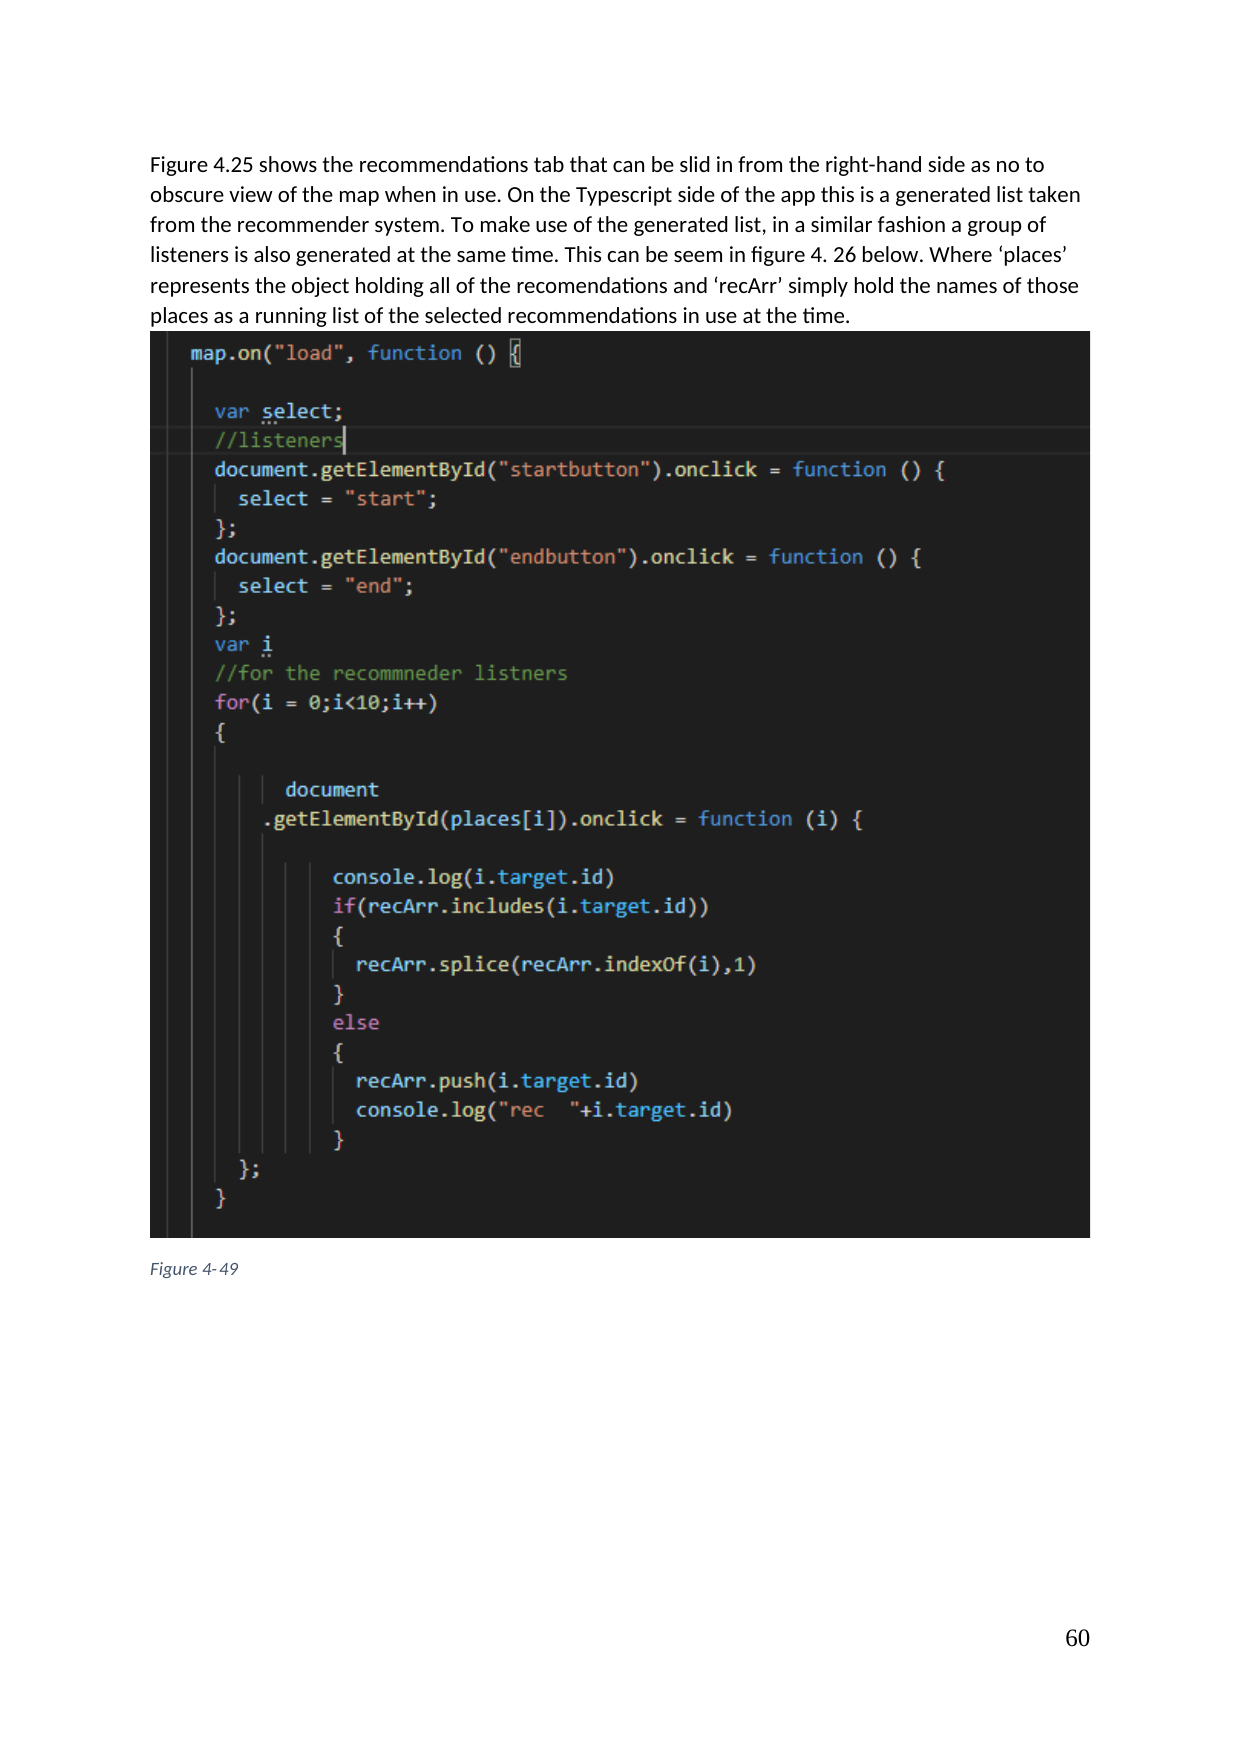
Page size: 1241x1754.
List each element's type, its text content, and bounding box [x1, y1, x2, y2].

text Figure 4.25 shows the recommendations tab that can be slid in from the right-hand side as no to obscure view of the map when in use. On the Typescript side of the app this is a generated list taken from the recommender system. To make use of the generated list, in a similar fashion a group of listeners is also generated at the same time. This can be seem in figure 4. 26 below. Where ‘places’ represents the object holding all of the recomendations and ‘recArr’ simply hold the names of those places as a running list of the selected recommendations in use at the time. [150, 150, 1090, 331]
picture [150, 331, 1091, 1238]
